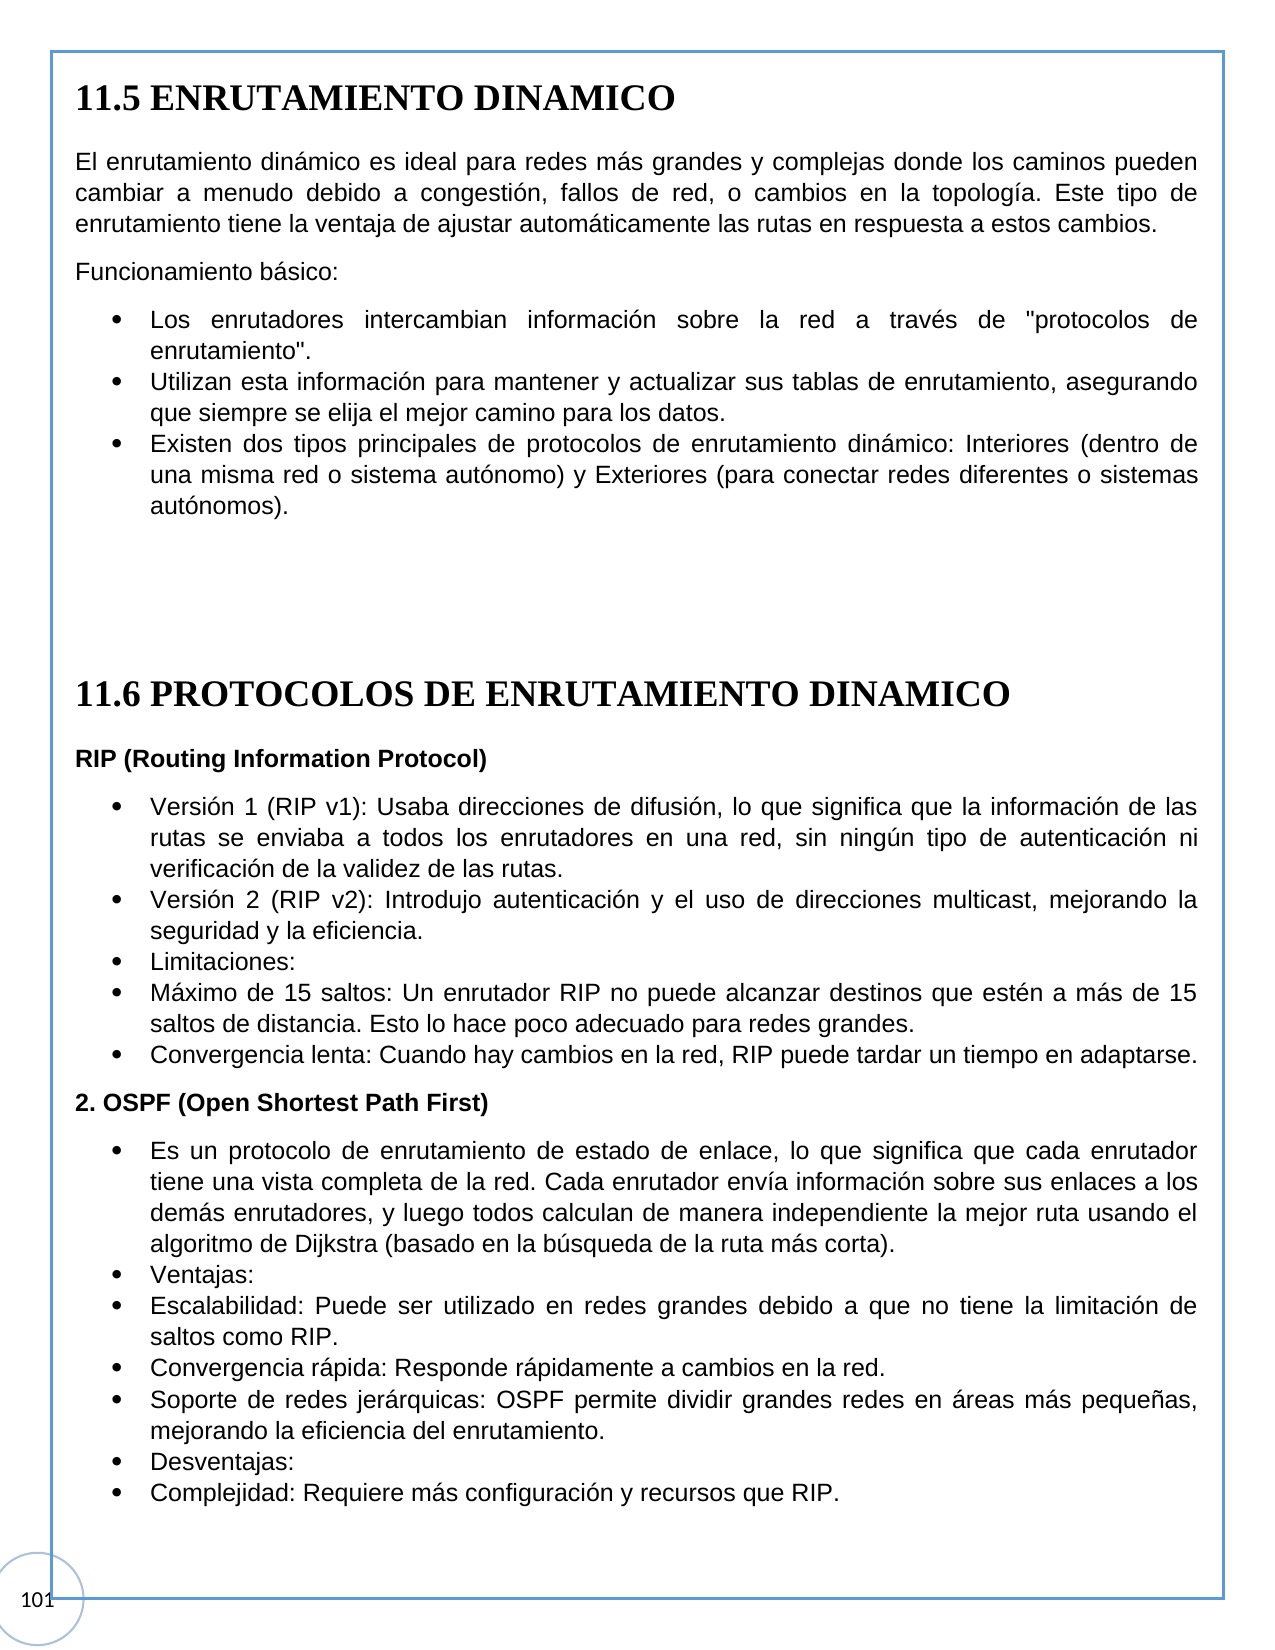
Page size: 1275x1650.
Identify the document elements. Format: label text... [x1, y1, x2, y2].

list Escalabilidad: Puede ser utilizado en redes grandes debido a que no tiene la limitación de saltos como RIP. [112, 1291, 1200, 1351]
list Convergencia rápida: Responde rápidamente a cambios en la red. [112, 1353, 1200, 1382]
list Versión 2 (RIP v2): Introdujo autenticación y el uso de direcciones multicast, mejorando la seguridad y la eficiencia. [112, 885, 1200, 945]
list Existen dos tipos principales de protocolos de enrutamiento dinámico: Interiores (dentro de una misma red o sistema autónomo) y Exteriores (para conectar redes diferentes o sistemas autónomos). [112, 429, 1200, 520]
list Convergencia lenta: Cuando hay cambios en la red, RIP puede tardar un tiempo en adaptarse. [112, 1040, 1200, 1069]
subtitle 11.5 ENRUTAMIENTO DINAMICO [75, 75, 1200, 118]
list Los enrutadores intercambian información sobre la red a través de "protocolos de enrutamiento". [112, 305, 1200, 365]
text Funcionamiento básico: [75, 257, 1200, 286]
list Ventajas: [112, 1260, 1200, 1289]
list Es un protocolo de enrutamiento de estado de enlace, lo que significa que cada enrutador tiene una vista completa de la red. Cada enrutador envía información sobre sus enlaces a los demás enrutadores, y luego todos calculan de manera independiente la mejor ruta usando el algoritmo de Dijkstra (basado en la búsqueda de la ruta más corta). [112, 1136, 1200, 1258]
list Desventajas: [112, 1447, 1200, 1476]
text El enrutamiento dinámico es ideal para redes más grandes y complejas donde los caminos pueden cambiar a menudo debido a congestión, fallos de red, o cambios en la topología. Este tipo de enrutamiento tiene la ventaja de ajustar automáticamente las rutas en respuesta a estos cambios. [75, 147, 1200, 238]
list Utilizan esta información para mantener y actualizar sus tablas de enrutamiento, asegurando que siempre se elija el mejor camino para los datos. [112, 367, 1200, 427]
list Máximo de 15 saltos: Un enrutador RIP no puede alcanzar destinos que estén a más de 15 saltos de distancia. Esto lo hace poco adecuado para redes grandes. [112, 978, 1200, 1038]
subtitle 11.6 PROTOCOLOS DE ENRUTAMIENTO DINAMICO [75, 672, 1200, 715]
list Limitaciones: [112, 947, 1200, 976]
list Complejidad: Requiere más configuración y recursos que RIP. [112, 1478, 1200, 1507]
list Versión 1 (RIP v1): Usaba direcciones de difusión, lo que significa que la información de las rutas se enviaba a todos los enrutadores en una red, sin ningún tipo de autenticación ni verificación de la validez de las rutas. [112, 792, 1200, 882]
text RIP (Routing Information Protocol) [75, 744, 1200, 773]
text 2. OSPF (Open Shortest Path First) [75, 1088, 1200, 1117]
list Soporte de redes jerárquicas: OSPF permite dividir grandes redes en áreas más pequeñas, mejorando la eficiencia del enrutamiento. [112, 1384, 1200, 1444]
